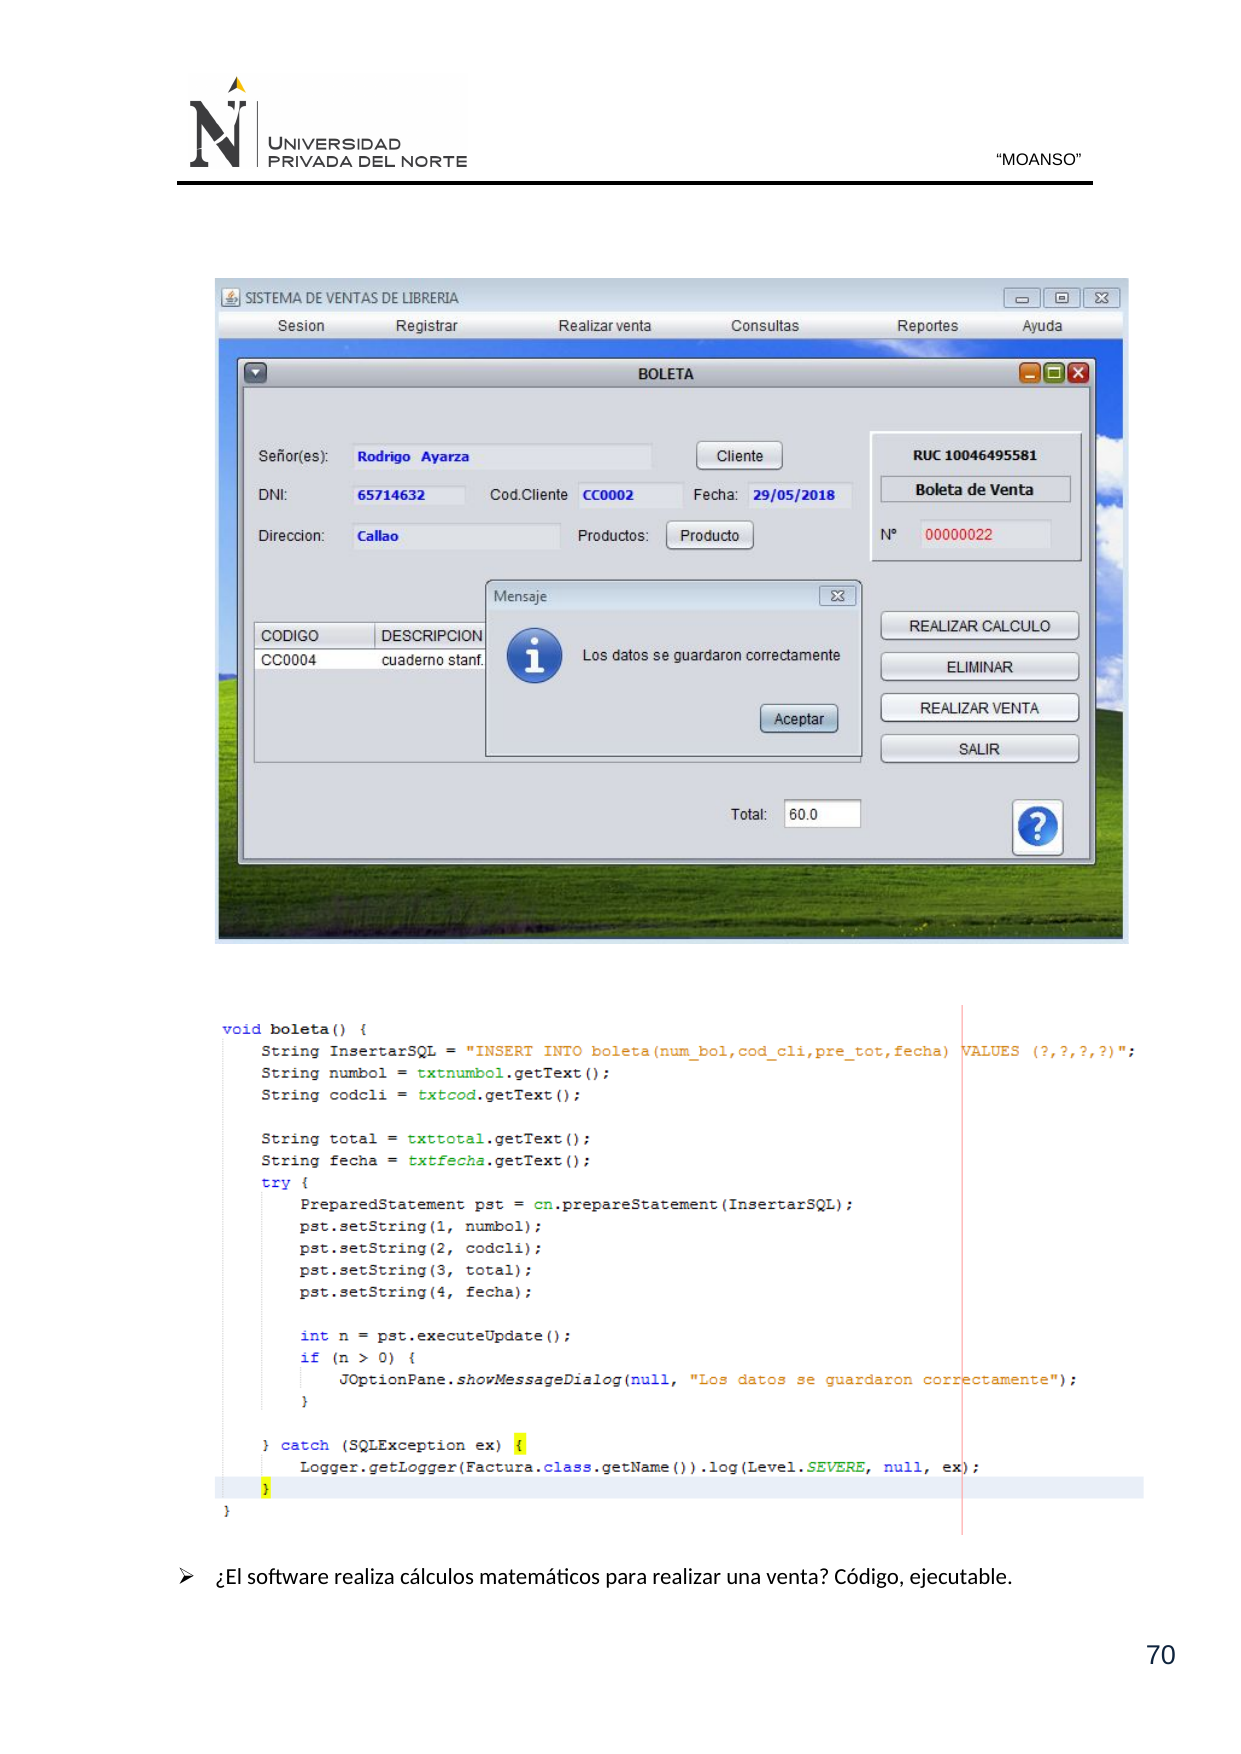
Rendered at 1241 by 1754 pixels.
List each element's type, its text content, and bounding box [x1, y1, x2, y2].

picture [214, 278, 1129, 944]
list ¿El software realiza cálculos matemáticos para realizar una venta? Código, ejecutable. [177, 1562, 1092, 1590]
picture [214, 1005, 1144, 1535]
picture [188, 73, 469, 169]
